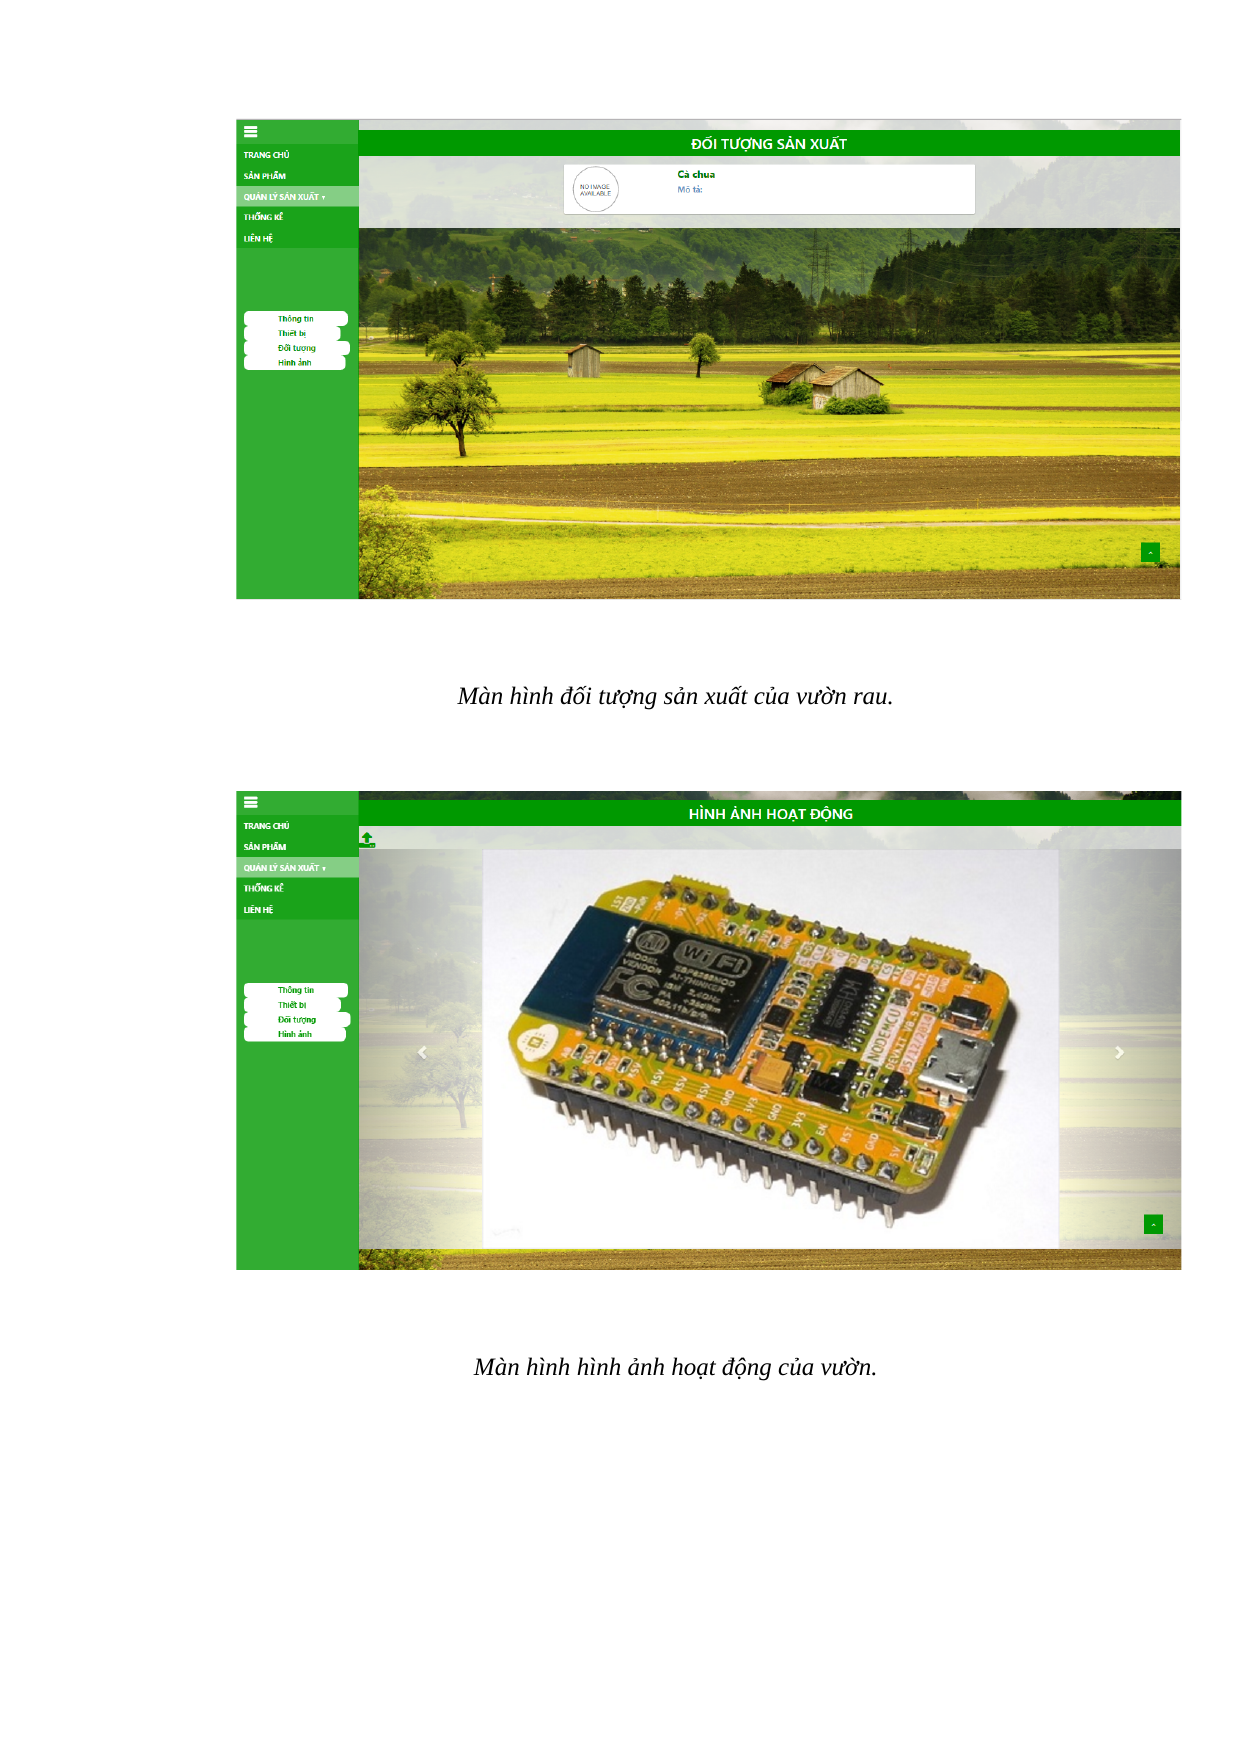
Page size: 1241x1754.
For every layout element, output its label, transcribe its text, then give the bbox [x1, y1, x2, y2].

picture [236, 791, 1182, 1270]
text Màn hình đối tượng sản xuất của vườn rau. [236, 681, 1114, 710]
picture [236, 118, 1182, 600]
text Màn hình hình ảnh hoạt động của vườn. [236, 1352, 1114, 1381]
